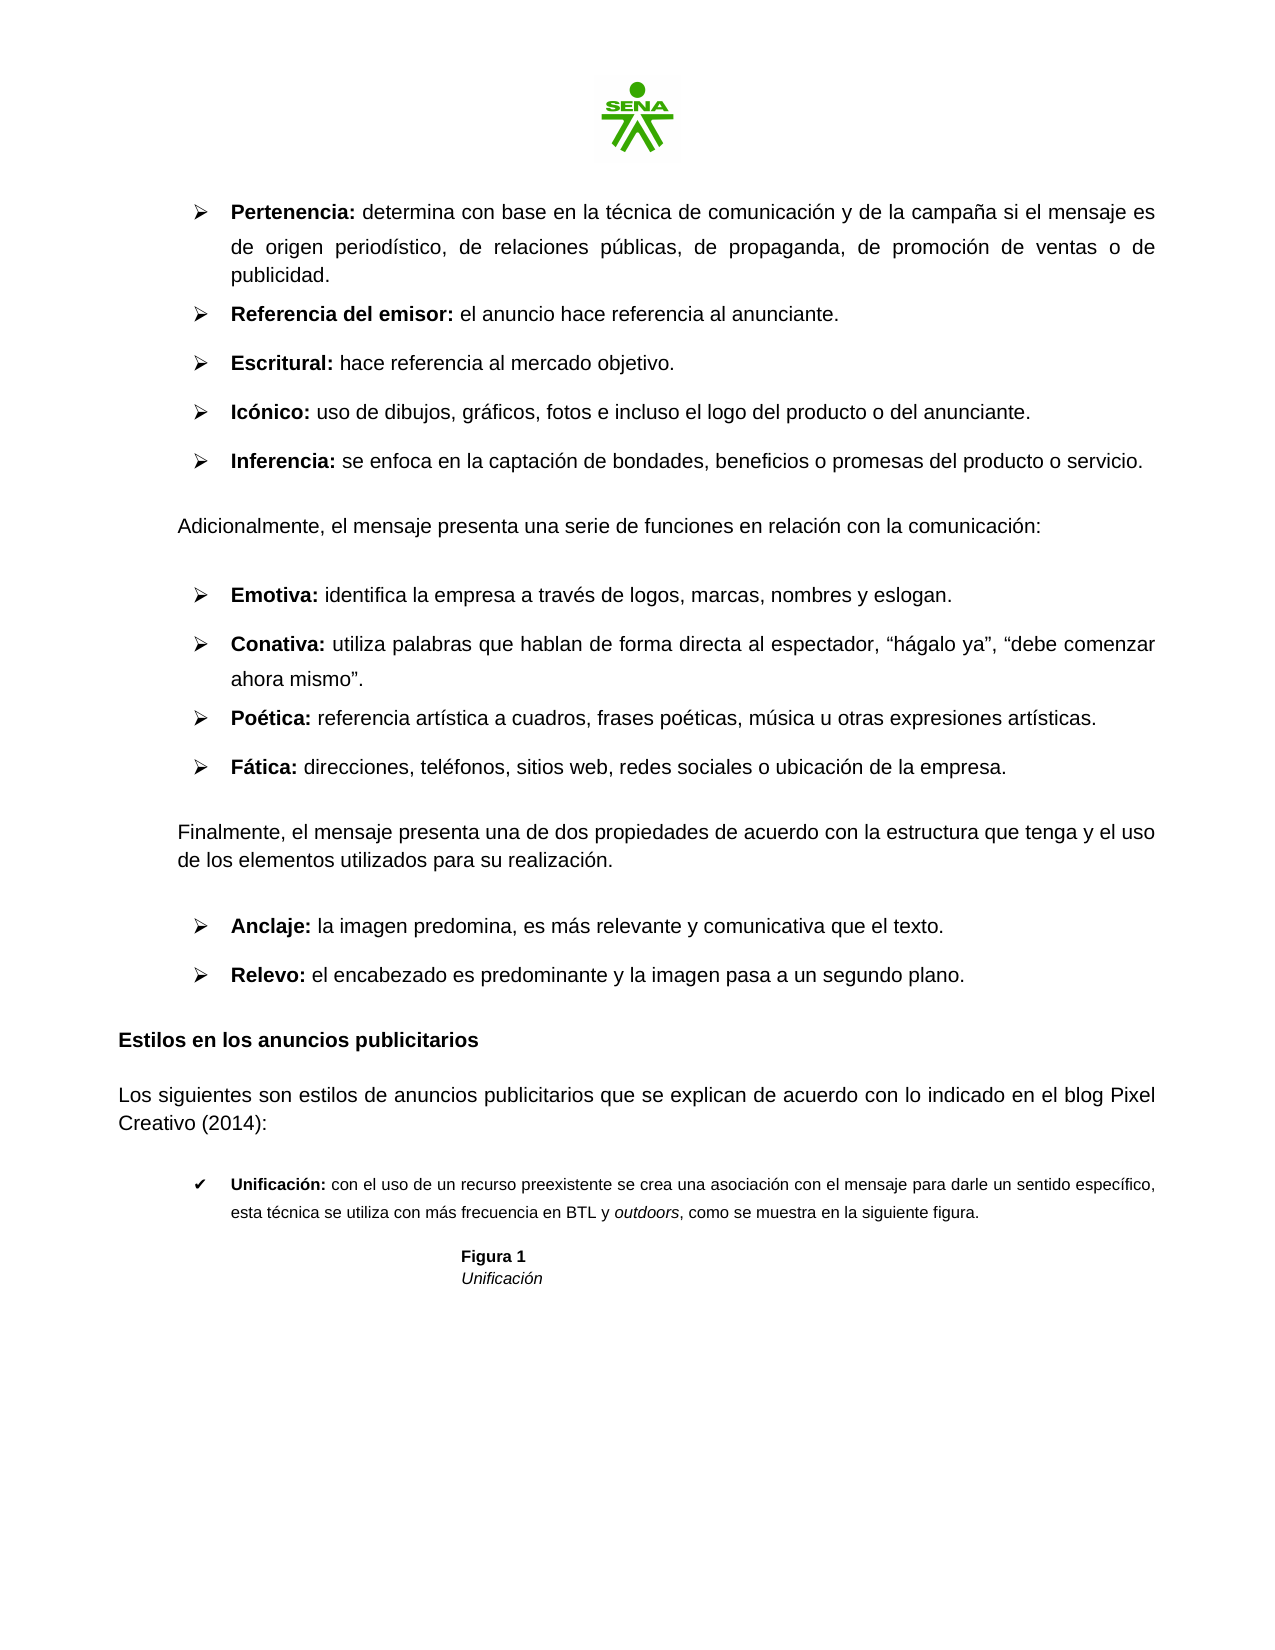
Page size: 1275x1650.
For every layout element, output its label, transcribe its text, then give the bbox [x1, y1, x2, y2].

list Escritural: hace referencia al mercado objetivo. [193, 339, 1157, 382]
list Referencia del emisor: el anuncio hace referencia al anunciante. [193, 290, 1157, 333]
list Relevo: el encabezado es predominante y la imagen pasa a un segundo plano. [193, 952, 1157, 994]
list Pertenencia: determina con base en la técnica de comunicación y de la campaña si el mensaje es de origen periodístico, de relaciones públicas, de propaganda, de promoción de ventas o de publicidad. [193, 189, 1157, 287]
text Unificación [118, 1268, 1157, 1288]
text Finalmente, el mensaje presenta una de dos propiedades de acuerdo con la estructura que tenga y el uso de los elementos utilizados para su realización. [177, 820, 1157, 871]
list Emotiva: identifica la empresa a través de logos, marcas, nombres y eslogan. [193, 572, 1157, 614]
list Icónico: uso de dibujos, gráficos, fotos e incluso el logo del producto o del anunciante. [193, 388, 1157, 431]
text Adicionalmente, el mensaje presenta una serie de funciones en relación con la comunicación: [177, 514, 1157, 538]
text Estilos en los anuncios publicitarios [118, 1028, 1157, 1052]
list Fática: direcciones, teléfonos, sitios web, redes sociales o ubicación de la empresa. [193, 743, 1157, 786]
list Inferencia: se enfoca en la captación de bondades, beneficios o promesas del producto o servicio. [193, 437, 1157, 480]
list Poética: referencia artística a cuadros, frases poéticas, música u otras expresiones artísticas. [193, 694, 1157, 737]
text Los siguientes son estilos de anuncios publicitarios que se explican de acuerdo con lo indicado en el blog Pixel Creativo (2014): [118, 1083, 1157, 1134]
text Figura 1 [118, 1247, 1157, 1266]
list Conativa: utiliza palabras que hablan de forma directa al espectador, “hágalo ya”, “debe comenzar ahora mismo”. [193, 621, 1157, 691]
list Unificación: con el uso de un recurso preexistente se crea una asociación con el mensaje para darle un sentido específico, esta técnica se utiliza con más frecuencia en BTL y outdoors, como se muestra en la siguiente figura. [193, 1166, 1157, 1222]
list Anclaje: la imagen predomina, es más relevante y comunicativa que el texto. [193, 902, 1157, 945]
picture [593, 75, 682, 163]
